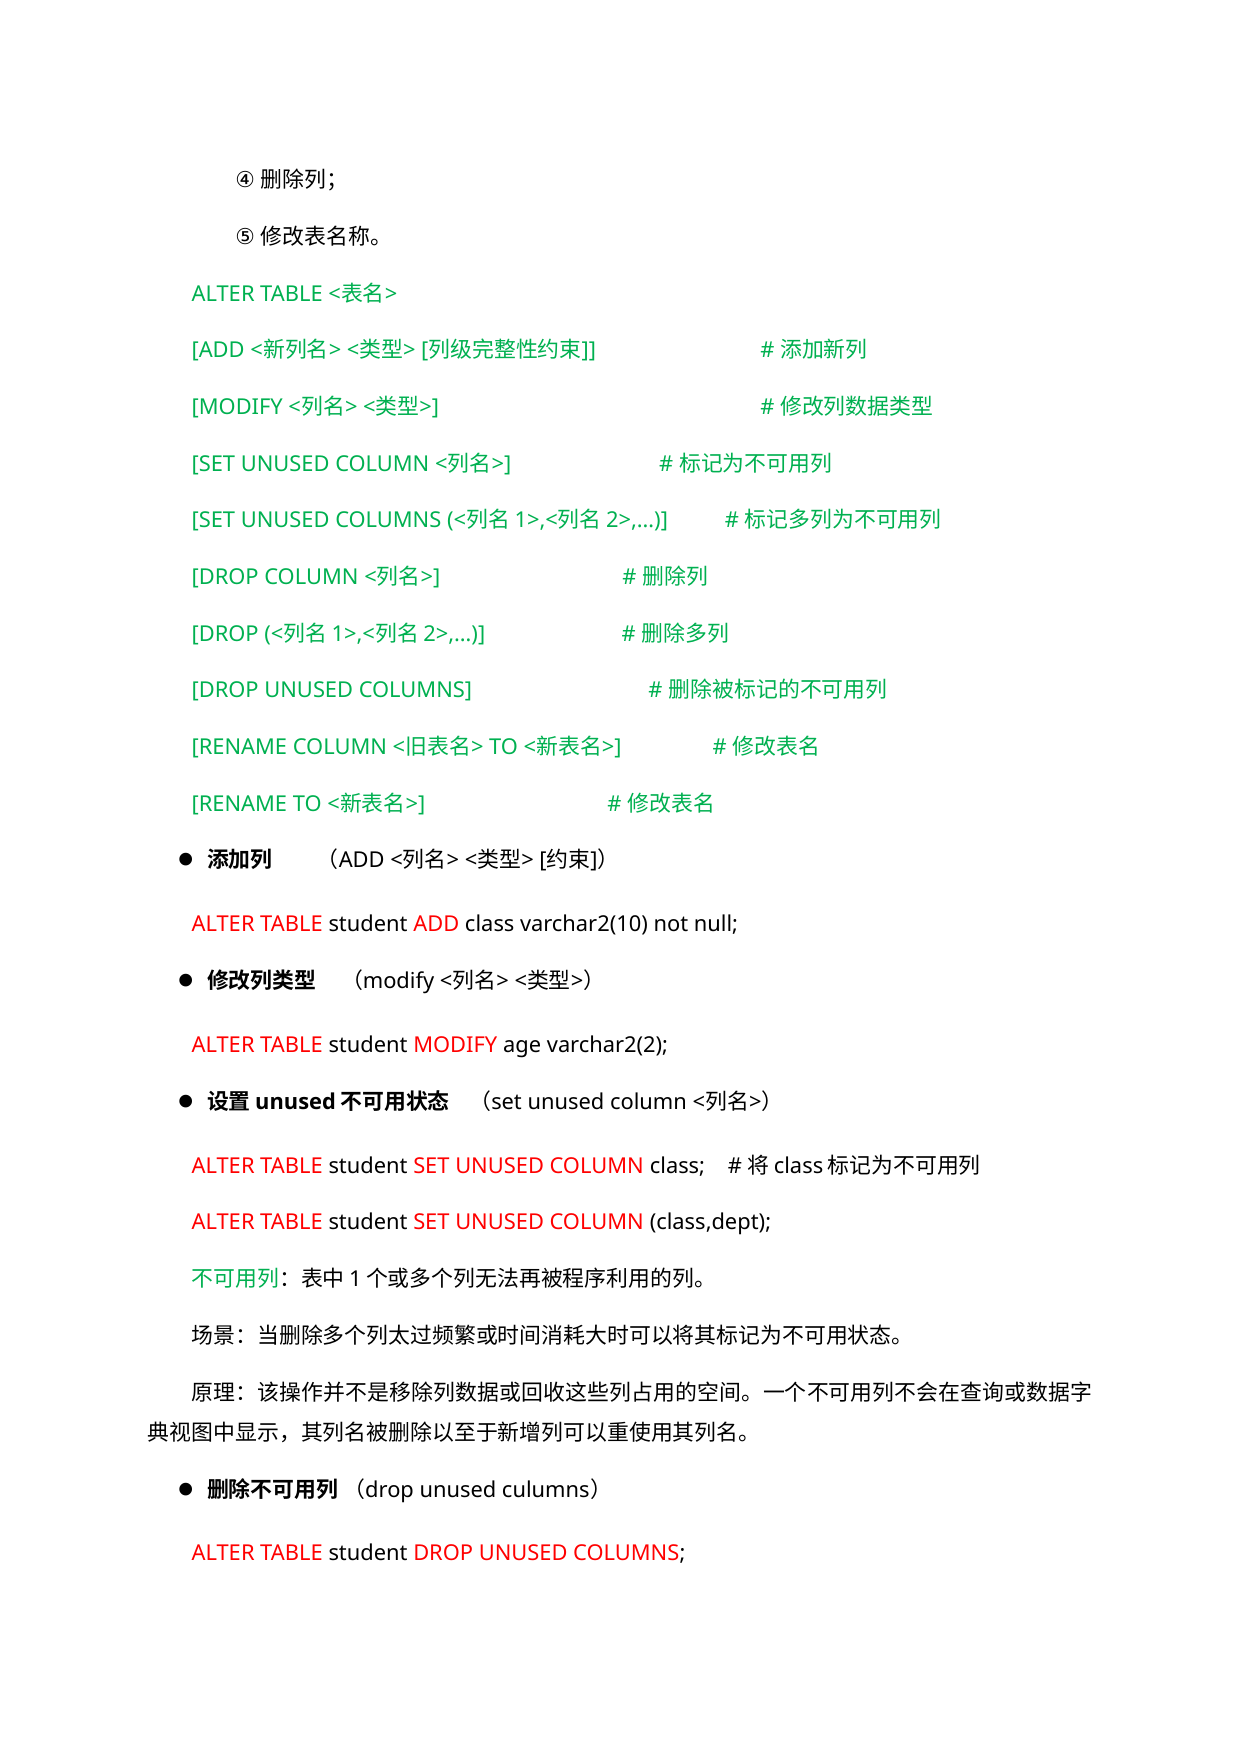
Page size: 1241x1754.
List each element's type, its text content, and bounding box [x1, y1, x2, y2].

text ALTER TABLE student ADD class varchar2(10) not null; [148, 907, 1092, 939]
list 删除不可用列 （drop unused culumns） [177, 1471, 1092, 1504]
text [RENAME COLUMN <旧表名> TO <新表名>] # 修改表名 [148, 729, 1092, 761]
text [RENAME TO <新表名>] # 修改表名 [148, 785, 1092, 818]
text 原理：该操作并不是移除列数据或回收这些列占用的空间。一个不可用列不会在查询或数据字典视图中显示，其列名被删除以至于新增列可以重使用其列名。 [148, 1374, 1092, 1447]
list 修改列类型 （modify <列名> <类型>） [177, 963, 1092, 995]
text ④ 删除列； [148, 162, 1092, 194]
text [DROP UNUSED COLUMNS] # 删除被标记的不可用列 [148, 672, 1092, 704]
list 添加列 （ADD <列名> <类型> [约束]） [177, 842, 1092, 874]
text ALTER TABLE <表名> [148, 275, 1092, 308]
text ALTER TABLE student MODIFY age varchar2(2); [148, 1027, 1092, 1060]
text ⑤ 修改表名称。 [148, 219, 1092, 251]
text ALTER TABLE student SET UNUSED COLUMN class; # 将class标记为不可用列 [148, 1148, 1092, 1181]
text [MODIFY <列名> <类型>] # 修改列数据类型 [148, 389, 1092, 421]
text 不可用列：表中1个或多个列无法再被程序利用的列。 [148, 1261, 1092, 1293]
text ALTER TABLE student DROP UNUSED COLUMNS; [148, 1536, 1092, 1568]
text [SET UNUSED COLUMNS (<列名1>,<列名2>,…)] # 标记多列为不可用列 [148, 502, 1092, 534]
text 场景：当删除多个列太过频繁或时间消耗大时可以将其标记为不可用状态。 [148, 1317, 1092, 1350]
list 设置unused不可用状态 （set unused column <列名>） [177, 1083, 1092, 1116]
text ALTER TABLE student SET UNUSED COLUMN (class,dept); [148, 1205, 1092, 1237]
text [SET UNUSED COLUMN <列名>] # 标记为不可用列 [148, 445, 1092, 478]
text [ADD <新列名> <类型> [列级完整性约束]] # 添加新列 [148, 332, 1092, 364]
text [DROP COLUMN <列名>] # 删除列 [148, 559, 1092, 591]
text [DROP (<列名1>,<列名2>,…)] # 删除多列 [148, 615, 1092, 648]
